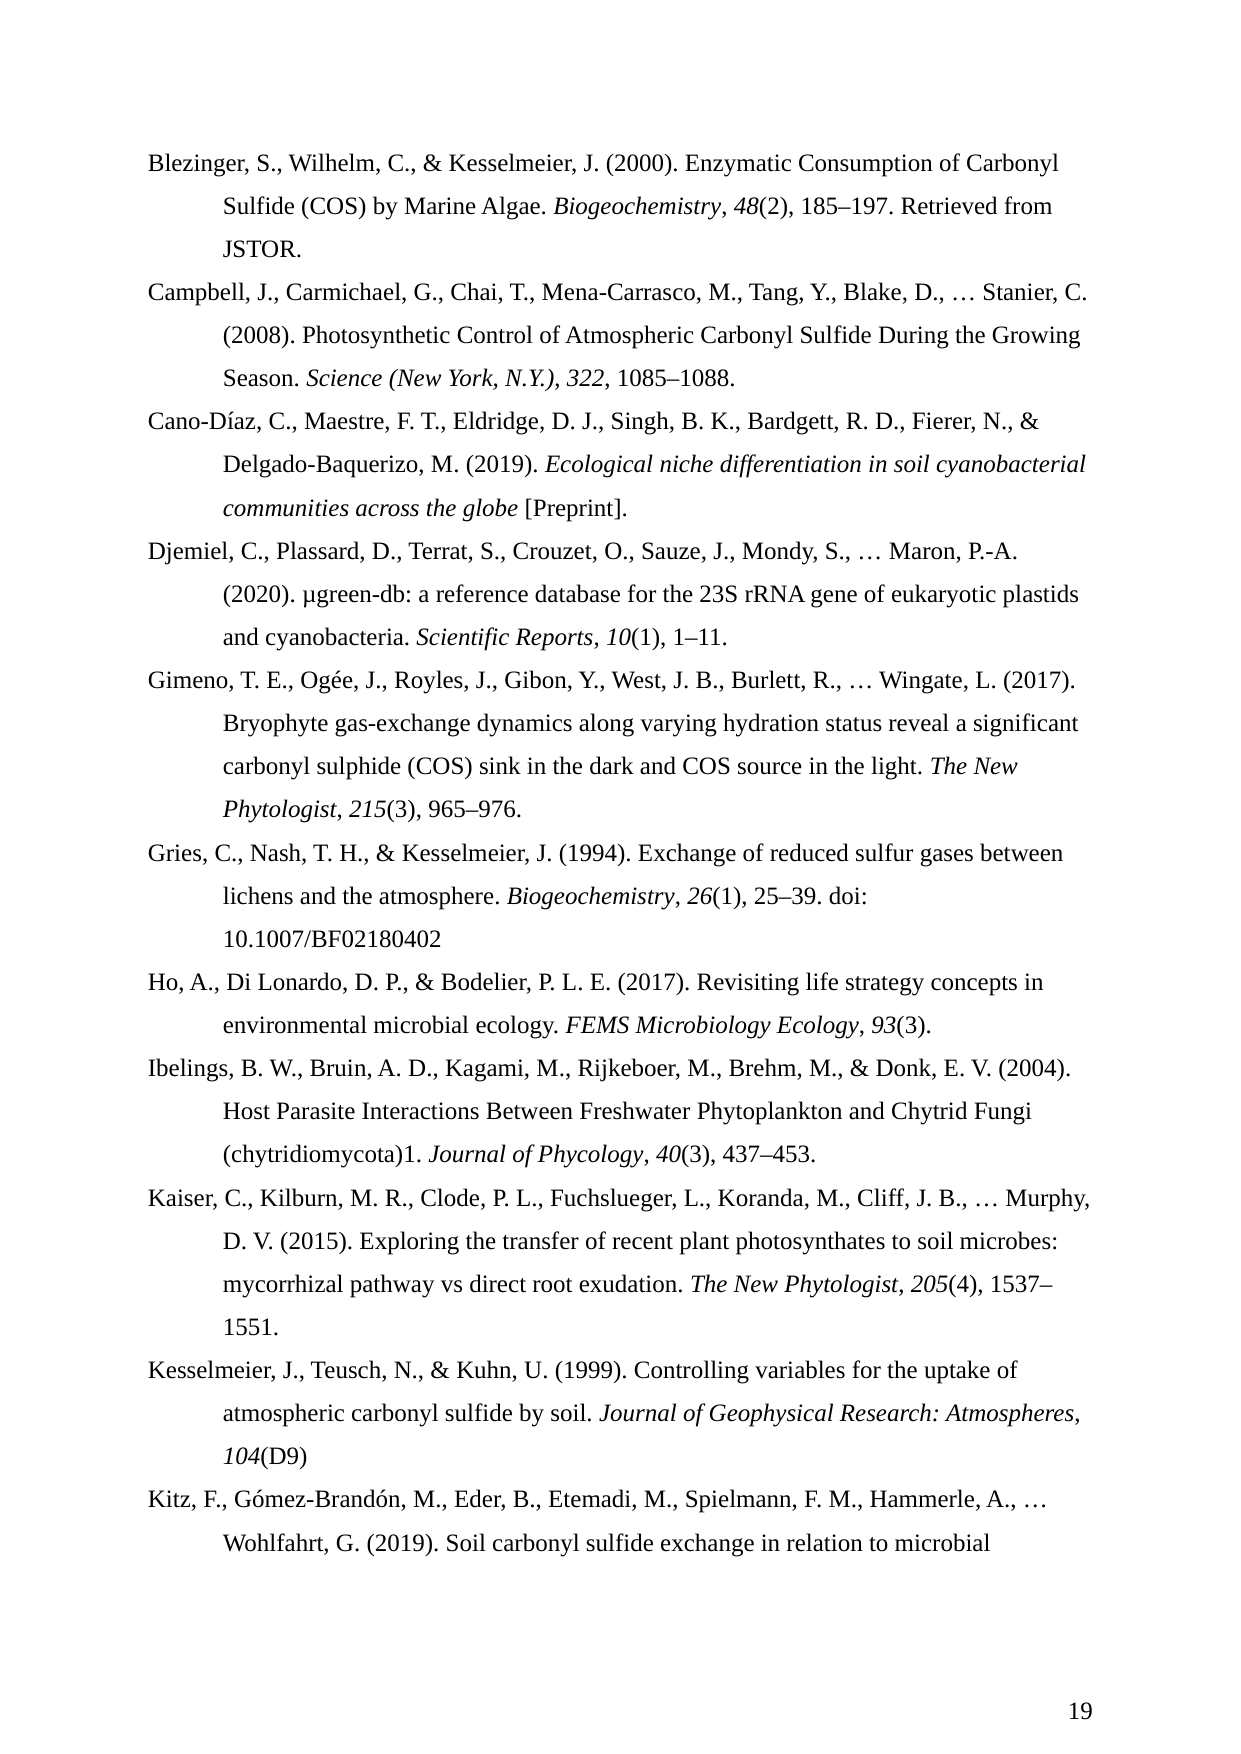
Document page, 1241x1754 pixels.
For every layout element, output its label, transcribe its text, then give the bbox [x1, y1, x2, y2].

text Blezinger, S., Wilhelm, C., & Kesselmeier, J. (2000). Enzymatic Consumption of Carbonyl Sulfide (COS) by Marine Algae. Biogeochemistry, 48(2), 185–197. Retrieved from JSTOR. [148, 148, 1093, 263]
text Campbell, J., Carmichael, G., Chai, T., Mena-Carrasco, M., Tang, Y., Blake, D., … Stanier, C. (2008). Photosynthetic Control of Atmospheric Carbonyl Sulfide During the Growing Season. Science (New York, N.Y.), 322, 1085–1088. [148, 277, 1093, 392]
text Ho, A., Di Lonardo, D. P., & Bodelier, P. L. E. (2017). Revisiting life strategy concepts in environmental microbial ecology. FEMS Microbiology Ecology, 93(3). [148, 967, 1093, 1039]
text Kaiser, C., Kilburn, M. R., Clode, P. L., Fuchslueger, L., Koranda, M., Cliff, J. B., … Murphy, D. V. (2015). Exploring the transfer of recent plant photosynthates to soil microbes: mycorrhizal pathway vs direct root exudation. The New Phytologist, 205(4), 1537–1551. [148, 1183, 1093, 1341]
text Gimeno, T. E., Ogée, J., Royles, J., Gibon, Y., West, J. B., Burlett, R., … Wingate, L. (2017). Bryophyte gas-exchange dynamics along varying hydration status reveal a significant carbonyl sulphide (COS) sink in the dark and COS source in the light. The New Phytologist, 215(3), 965–976. [148, 665, 1093, 823]
text Gries, C., Nash, T. H., & Kesselmeier, J. (1994). Exchange of reduced sulfur gases between lichens and the atmosphere. Biogeochemistry, 26(1), 25–39. doi: 10.1007/BF02180402 [148, 838, 1093, 953]
text Djemiel, C., Plassard, D., Terrat, S., Crouzet, O., Sauze, J., Mondy, S., … Maron, P.-A. (2020). µgreen-db: a reference database for the 23S rRNA gene of eukaryotic plastids and cyanobacteria. Scientific Reports, 10(1), 1–11. [148, 536, 1093, 651]
text Cano-Díaz, C., Maestre, F. T., Eldridge, D. J., Singh, B. K., Bardgett, R. D., Fierer, N., & Delgado-Baquerizo, M. (2019). Ecological niche differentiation in soil cyanobacterial communities across the globe [Preprint]. [148, 406, 1093, 521]
text Ibelings, B. W., Bruin, A. D., Kagami, M., Rijkeboer, M., Brehm, M., & Donk, E. V. (2004). Host Parasite Interactions Between Freshwater Phytoplankton and Chytrid Fungi (chytridiomycota)1. Journal of Phycology, 40(3), 437–453. [148, 1053, 1093, 1168]
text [148, 1484, 1093, 1556]
text Kesselmeier, J., Teusch, N., & Kuhn, U. (1999). Controlling variables for the uptake of atmospheric carbonyl sulfide by soil. Journal of Geophysical Research: Atmospheres, 104(D9) [148, 1355, 1093, 1470]
